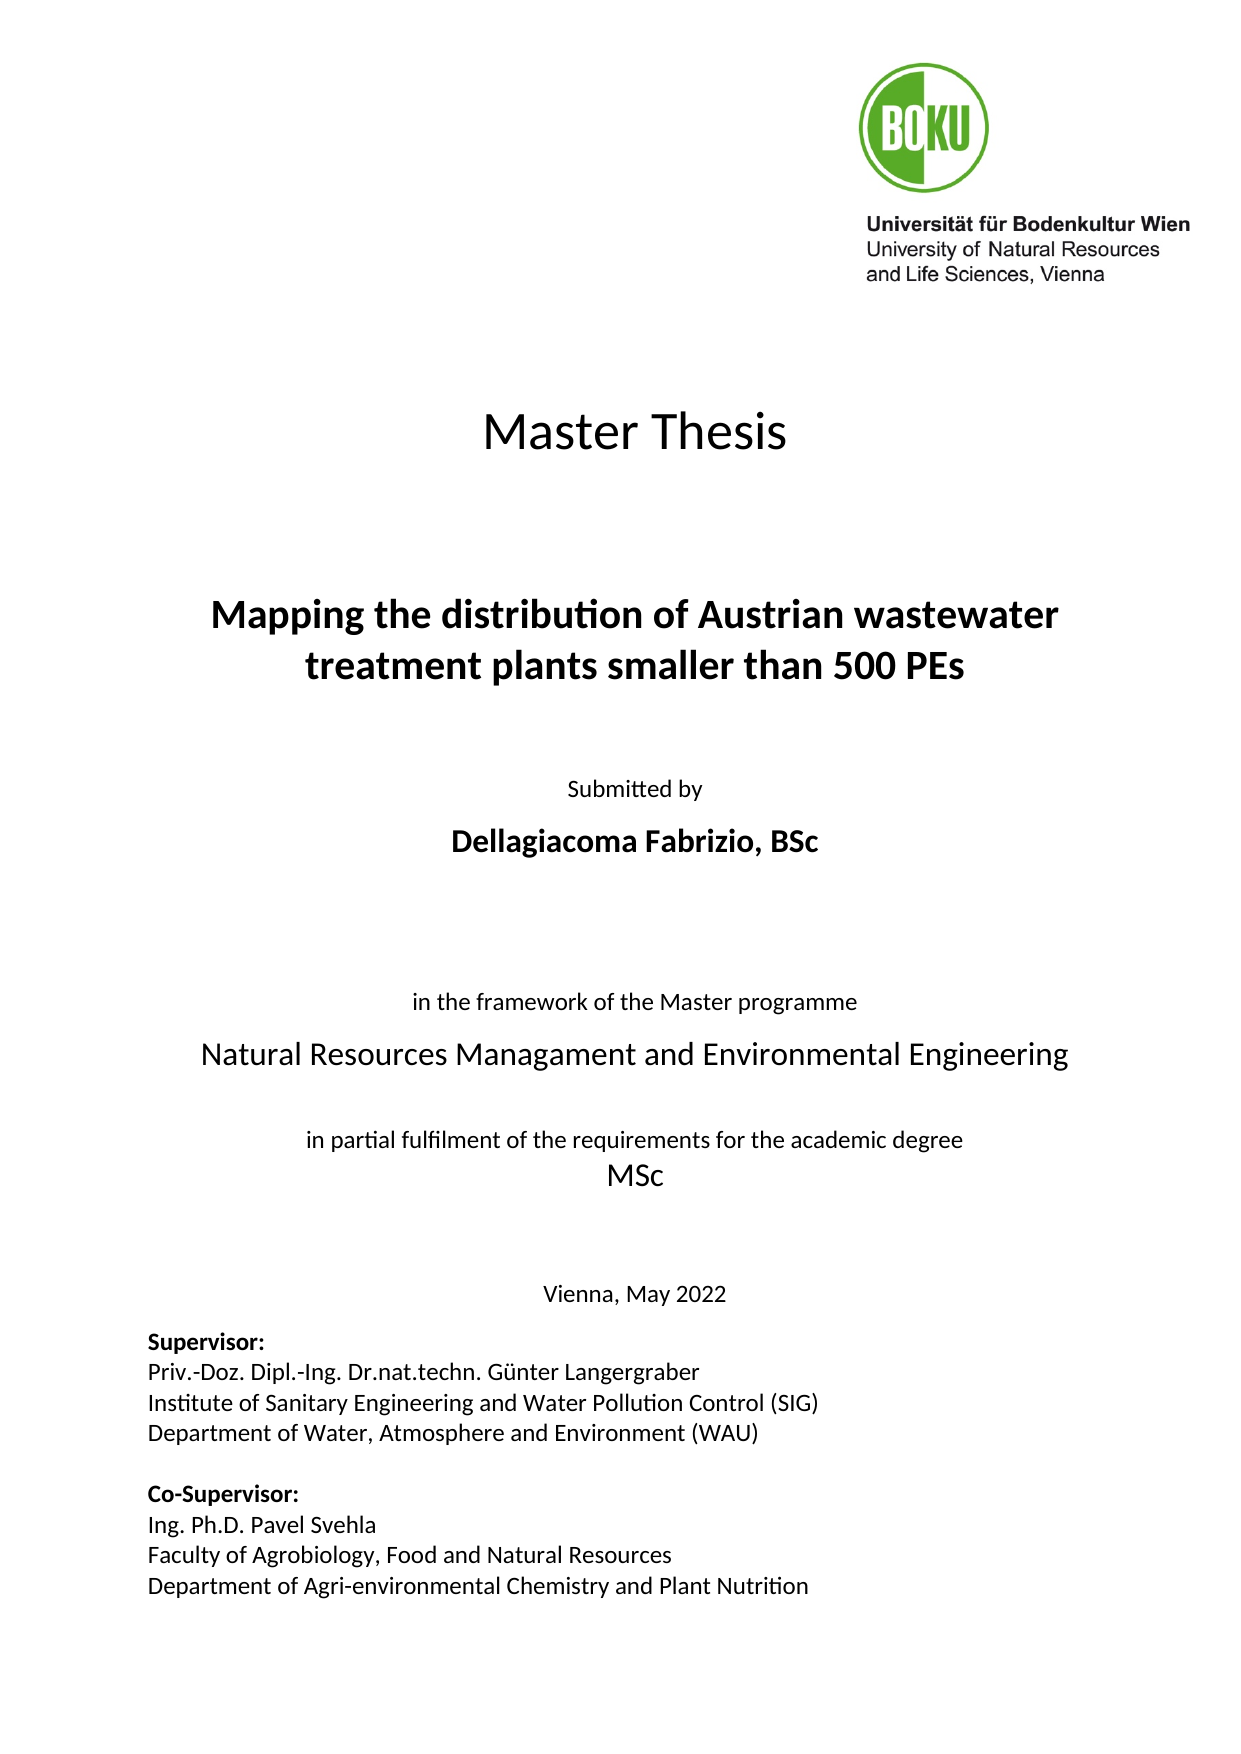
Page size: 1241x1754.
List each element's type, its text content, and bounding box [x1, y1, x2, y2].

text Department of Water, Atmosphere and Environment (WAU) [148, 1417, 1122, 1448]
text Department of Agri-environmental Chemistry and Plant Nutrition [148, 1570, 1122, 1600]
text Ing. Ph.D. Pavel Svehla [148, 1509, 1122, 1539]
text Master Thesis [148, 397, 1122, 463]
text Mapping the distribution of Austrian wastewater treatment plants smaller than 500 PEs [148, 588, 1122, 690]
text Dellagiacoma Fabrizio, BSc [148, 820, 1122, 861]
text in partial fulfilment of the requirements for the academic degree [148, 1124, 1122, 1154]
text Natural Resources Managament and Environmental Engineering [148, 1033, 1122, 1074]
text MSc [148, 1154, 1122, 1195]
text Institute of Sanitary Engineering and Water Pollution Control (SIG) [148, 1387, 1122, 1417]
picture [845, 50, 1202, 296]
text Vienna, May 2022 [148, 1278, 1122, 1309]
text Supervisor: [148, 1326, 1122, 1356]
text Co-Supervisor: [148, 1478, 1122, 1509]
text Priv.-Doz. Dipl.-Ing. Dr.nat.techn. Günter Langergraber [148, 1356, 1122, 1387]
text in the framework of the Master programme [148, 986, 1122, 1016]
text Faculty of Agrobiology, Food and Natural Resources [148, 1539, 1122, 1570]
text Submitted by [148, 773, 1122, 803]
